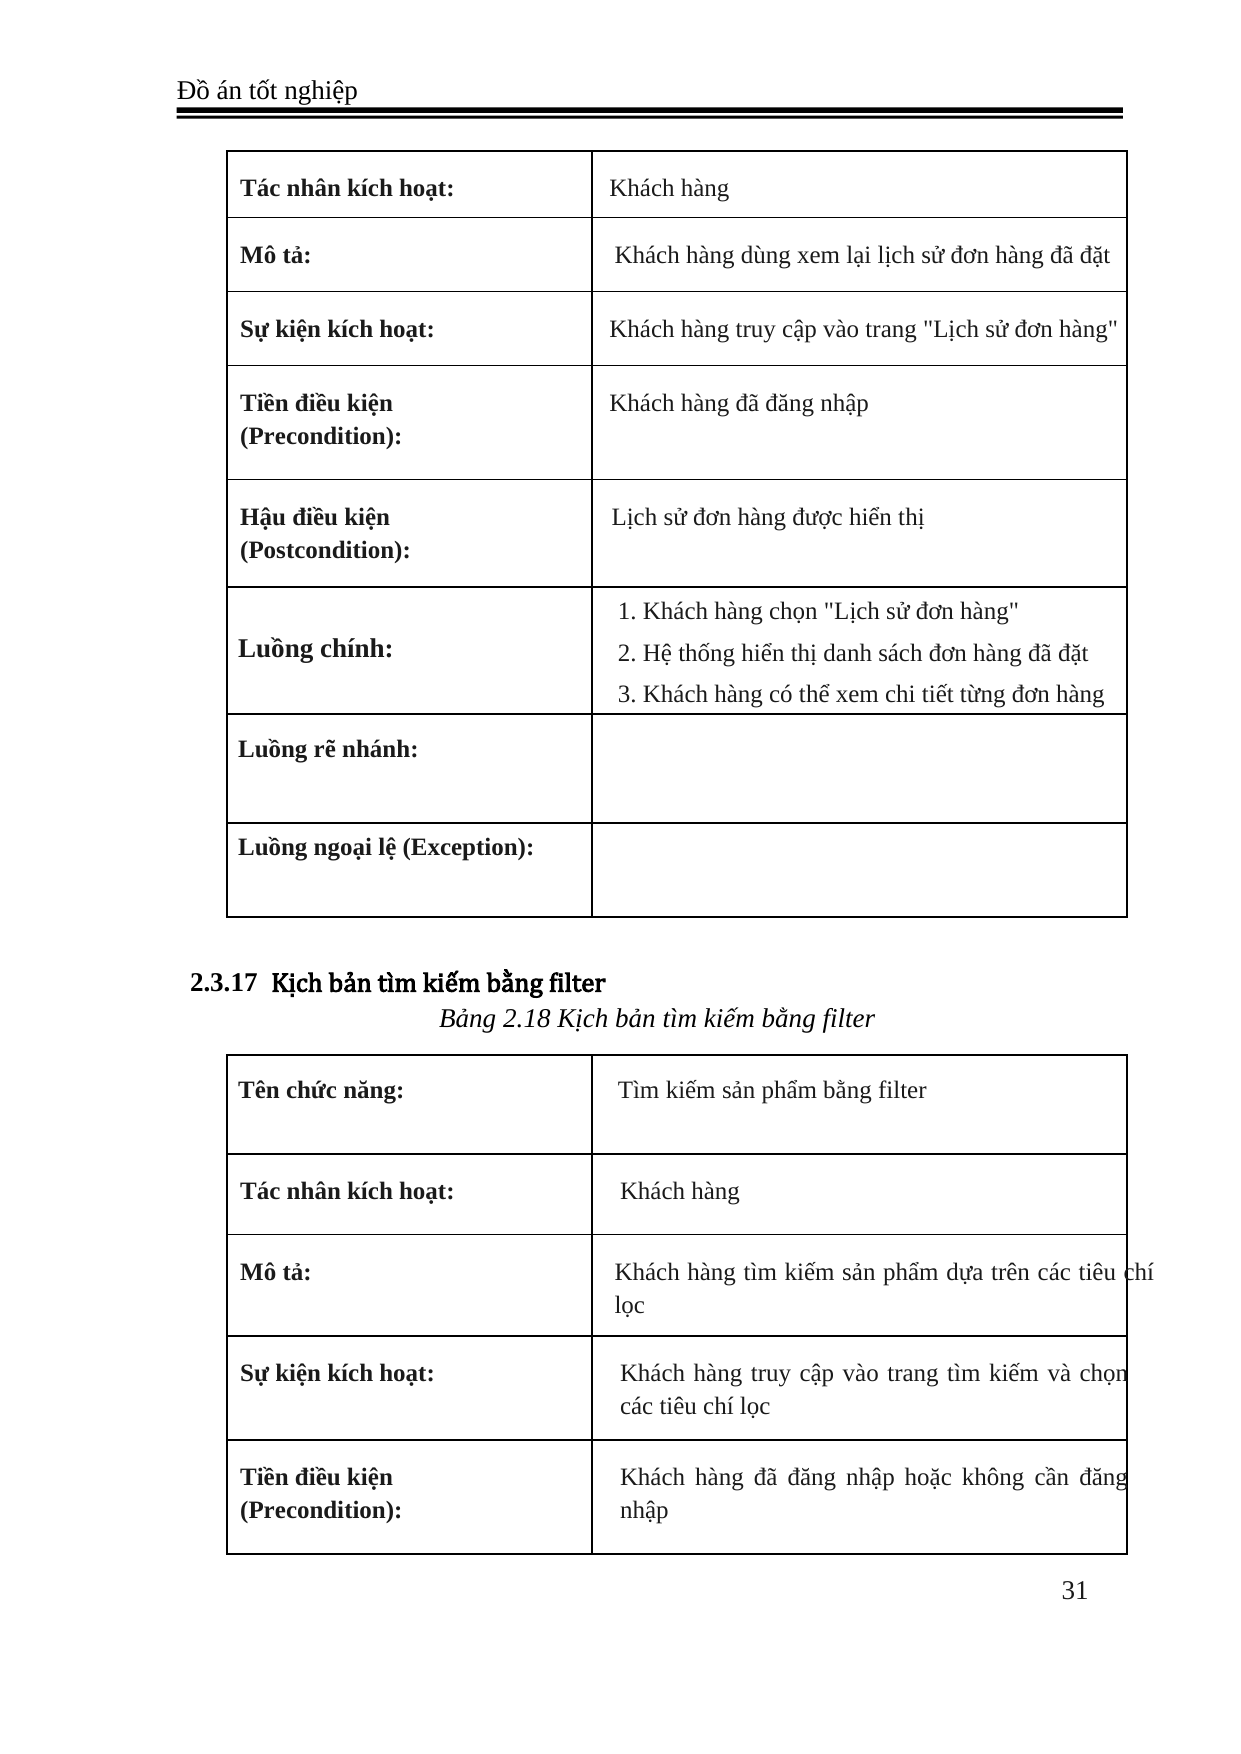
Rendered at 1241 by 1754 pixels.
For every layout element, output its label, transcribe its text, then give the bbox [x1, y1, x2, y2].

table_cell [593, 152, 1126, 217]
text Bảng 2.18 Kịch bản tìm kiếm bằng filter [228, 1002, 1088, 1033]
table_cell [593, 1441, 1126, 1553]
table_cell [228, 218, 591, 291]
subtitle Kịch bản tìm kiếm bằng filter [190, 966, 1088, 998]
table_cell [228, 1235, 591, 1335]
table_cell Luồng rẽ nhánh: [228, 715, 591, 822]
table_header Tên chức năng: [228, 1056, 591, 1153]
table_cell [228, 152, 591, 217]
table_cell [228, 1155, 591, 1233]
table_cell Luồng chính: [228, 588, 591, 713]
table_cell [228, 480, 591, 586]
table_cell [593, 824, 1126, 916]
table_cell Luồng ngoại lệ (Exception): [228, 824, 591, 916]
table_cell [228, 292, 591, 364]
table_cell 1. Khách hàng chọn "Lịch sử đơn hàng" 2. Hệ thống hiển thị danh sách đơn hàng đã đặt 3. Khách hàng có thể xem chi tiết từng đơn hàng [593, 588, 1126, 713]
table_cell [593, 292, 1126, 364]
table_cell [593, 1337, 1126, 1439]
table_cell [228, 366, 591, 478]
table_cell [593, 366, 1126, 478]
table_cell [593, 218, 1126, 291]
table_cell [228, 1441, 591, 1553]
table_cell [228, 1337, 591, 1439]
table_cell [593, 1155, 1126, 1233]
table_cell [593, 480, 1126, 586]
table_header Tìm kiếm sản phẩm bằng filter [593, 1056, 1126, 1153]
table_cell [593, 1235, 1126, 1335]
table_cell [593, 715, 1126, 822]
